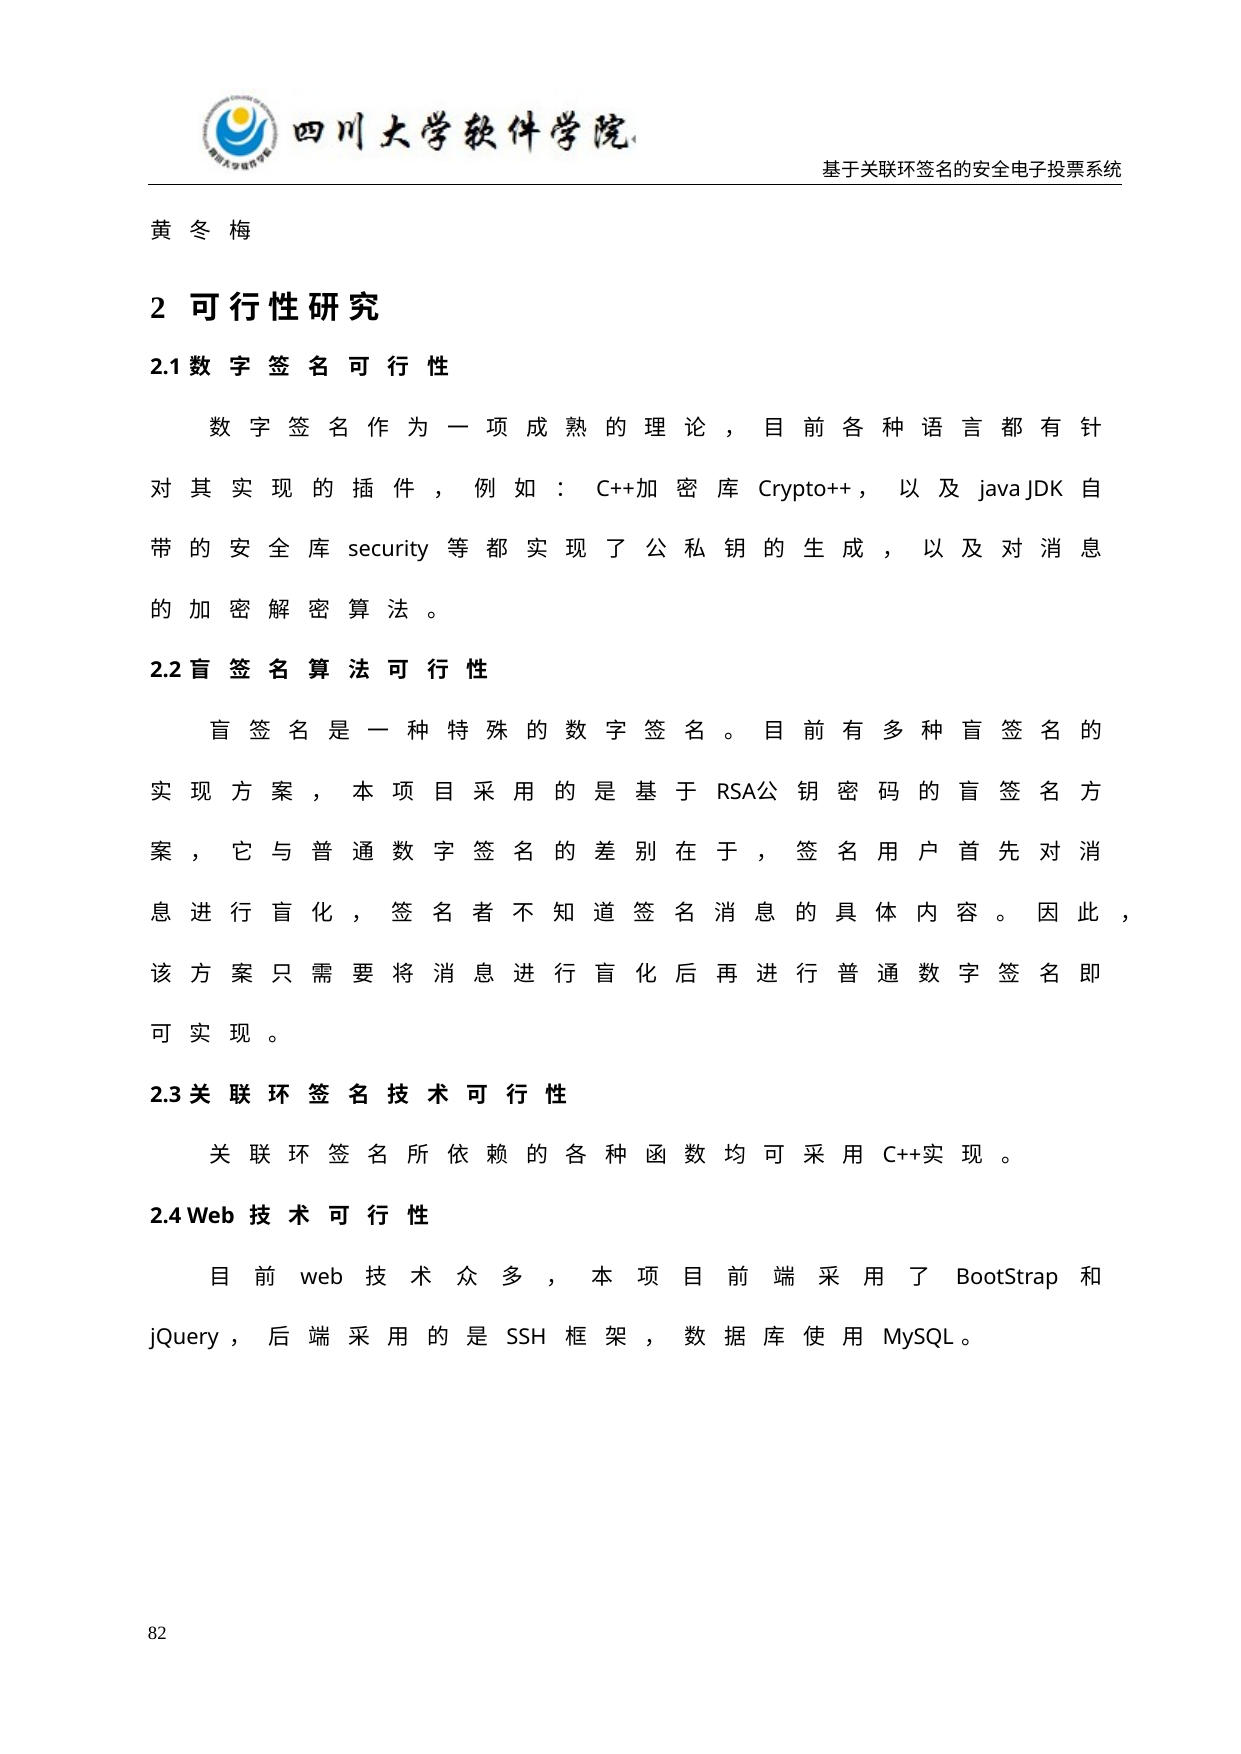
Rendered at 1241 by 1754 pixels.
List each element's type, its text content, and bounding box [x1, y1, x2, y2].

text 数字签名作为一项成熟的理论，目前各种语言都有针对其实现的插件，例如：C++加密库Crypto++，以及java JDK自带的安全库security等都实现了公私钥的生成，以及对消息的加密解密算法。 [150, 396, 1120, 638]
text 2.4 Web技术可行性 [150, 1184, 1120, 1244]
text 目前web技术众多，本项目前端采用了BootStrap和jQuery，后端采用的是SSH框架，数据库使用MySQL。 [150, 1244, 1120, 1366]
text 盲签名是一种特殊的数字签名。目前有多种盲签名的实现方案，本项目采用的是基于RSA公钥密码的盲签名方案，它与普通数字签名的差别在于，签名用户首先对消息进行盲化，签名者不知道签名消息的具体内容。因此，该方案只需要将消息进行盲化后再进行普通数字签名即可实现。 [150, 699, 1120, 1062]
subtitle 可行性研究 [150, 274, 1120, 335]
text 2.2 盲签名算法可行性 [150, 638, 1120, 699]
text 关联环签名所依赖的各种函数均可采用C++实现。 [150, 1123, 1120, 1184]
text 《软件文档写作教程》电子工业出版社 主编：马平、黄冬梅 [150, 198, 1120, 259]
picture [197, 88, 639, 177]
text 2.3 关联环签名技术可行性 [150, 1062, 1120, 1123]
text 2.1 数字签名可行性 [150, 335, 1120, 396]
